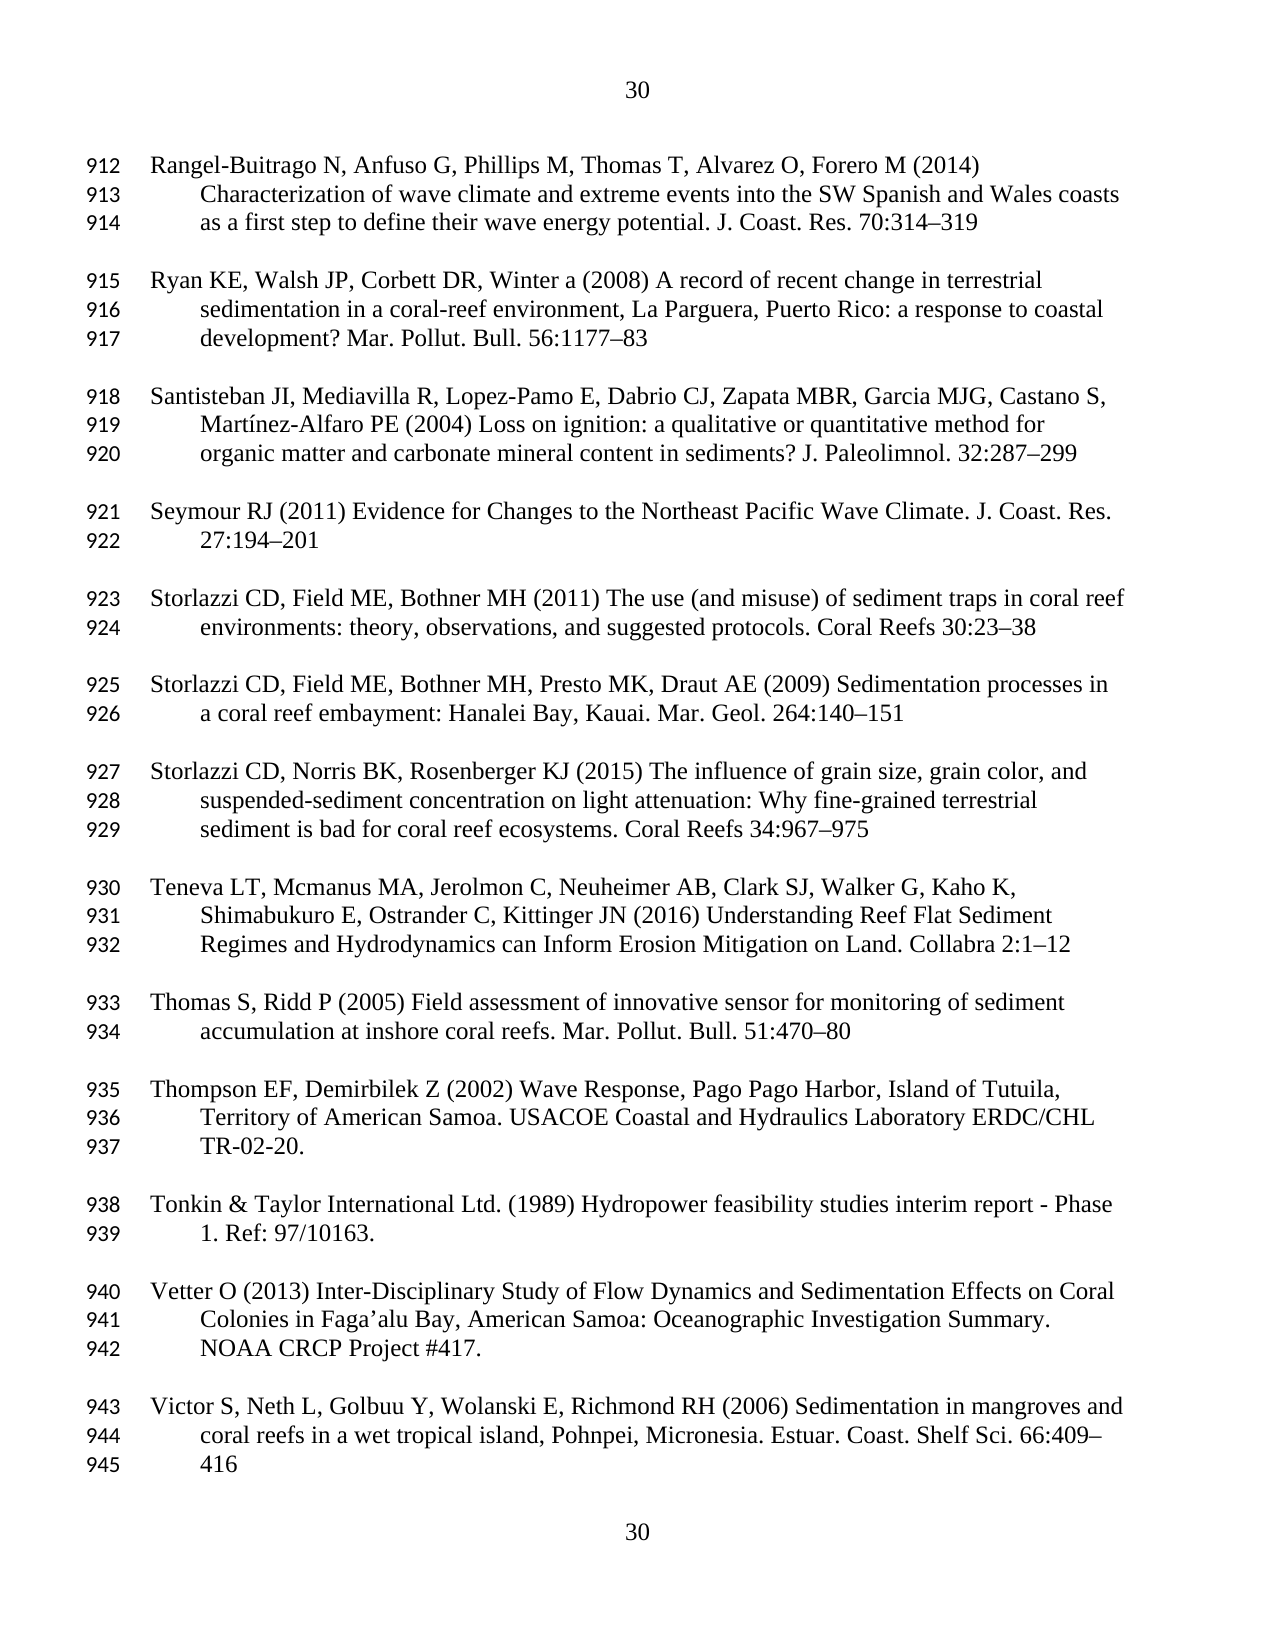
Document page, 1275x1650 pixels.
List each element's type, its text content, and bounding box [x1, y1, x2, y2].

text Ryan KE, Walsh JP, Corbett DR, Winter a (2008) A record of recent change in terrestrial sedimentation in a coral-reef environment, La Parguera, Puerto Rico: a response to coastal development? Mar. Pollut. Bull. 56:1177–83 [150, 265, 1125, 352]
text Thomas S, Ridd P (2005) Field assessment of innovative sensor for monitoring of sediment accumulation at inshore coral reefs. Mar. Pollut. Bull. 51:470–80 [150, 987, 1125, 1044]
text Tonkin & Taylor International Ltd. (1989) Hydropower feasibility studies interim report - Phase 1. Ref: 97/10163. [150, 1189, 1125, 1247]
text Rangel-Buitrago N, Anfuso G, Phillips M, Thomas T, Alvarez O, Forero M (2014) Characterization of wave climate and extreme events into the SW Spanish and Wales coasts as a first step to define their wave energy potential. J. Coast. Res. 70:314–319 [150, 150, 1125, 236]
text Storlazzi CD, Field ME, Bothner MH (2011) The use (and misuse) of sediment traps in coral reef environments: theory, observations, and suggested protocols. Coral Reefs 30:23–38 [150, 583, 1125, 640]
text Storlazzi CD, Field ME, Bothner MH, Presto MK, Draut AE (2009) Sedimentation processes in a coral reef embayment: Hanalei Bay, Kauai. Mar. Geol. 264:140–151 [150, 669, 1125, 727]
text Santisteban JI, Mediavilla R, Lopez-Pamo E, Dabrio CJ, Zapata MBR, Garcia MJG, Castano S, Martínez-Alfaro PE (2004) Loss on ignition: a qualitative or quantitative method for organic matter and carbonate mineral content in sediments? J. Paleolimnol. 32:287–299 [150, 381, 1125, 467]
text Teneva LT, Mcmanus MA, Jerolmon C, Neuheimer AB, Clark SJ, Walker G, Kaho K, Shimabukuro E, Ostrander C, Kittinger JN (2016) Understanding Reef Flat Sediment Regimes and Hydrodynamics can Inform Erosion Mitigation on Land. Collabra 2:1–12 [150, 872, 1125, 958]
text Seymour RJ (2011) Evidence for Changes to the Northeast Pacific Wave Climate. J. Coast. Res. 27:194–201 [150, 496, 1125, 554]
text Thompson EF, Demirbilek Z (2002) Wave Response, Pago Pago Harbor, Island of Tutuila, Territory of American Samoa. USACOE Coastal and Hydraulics Laboratory ERDC/CHL TR-02-20. [150, 1074, 1125, 1160]
text Storlazzi CD, Norris BK, Rosenberger KJ (2015) The influence of grain size, grain color, and suspended-sediment concentration on light attenuation: Why fine-grained terrestrial sediment is bad for coral reef ecosystems. Coral Reefs 34:967–975 [150, 756, 1125, 842]
text Victor S, Neth L, Golbuu Y, Wolanski E, Richmond RH (2006) Sedimentation in mangroves and coral reefs in a wet tropical island, Pohnpei, Micronesia. Estuar. Coast. Shelf Sci. 66:409–416 [150, 1391, 1125, 1477]
text Vetter O (2013) Inter-Disciplinary Study of Flow Dynamics and Sedimentation Effects on Coral Colonies in Faga’alu Bay, American Samoa: Oceanographic Investigation Summary. NOAA CRCP Project #417. [150, 1276, 1125, 1362]
